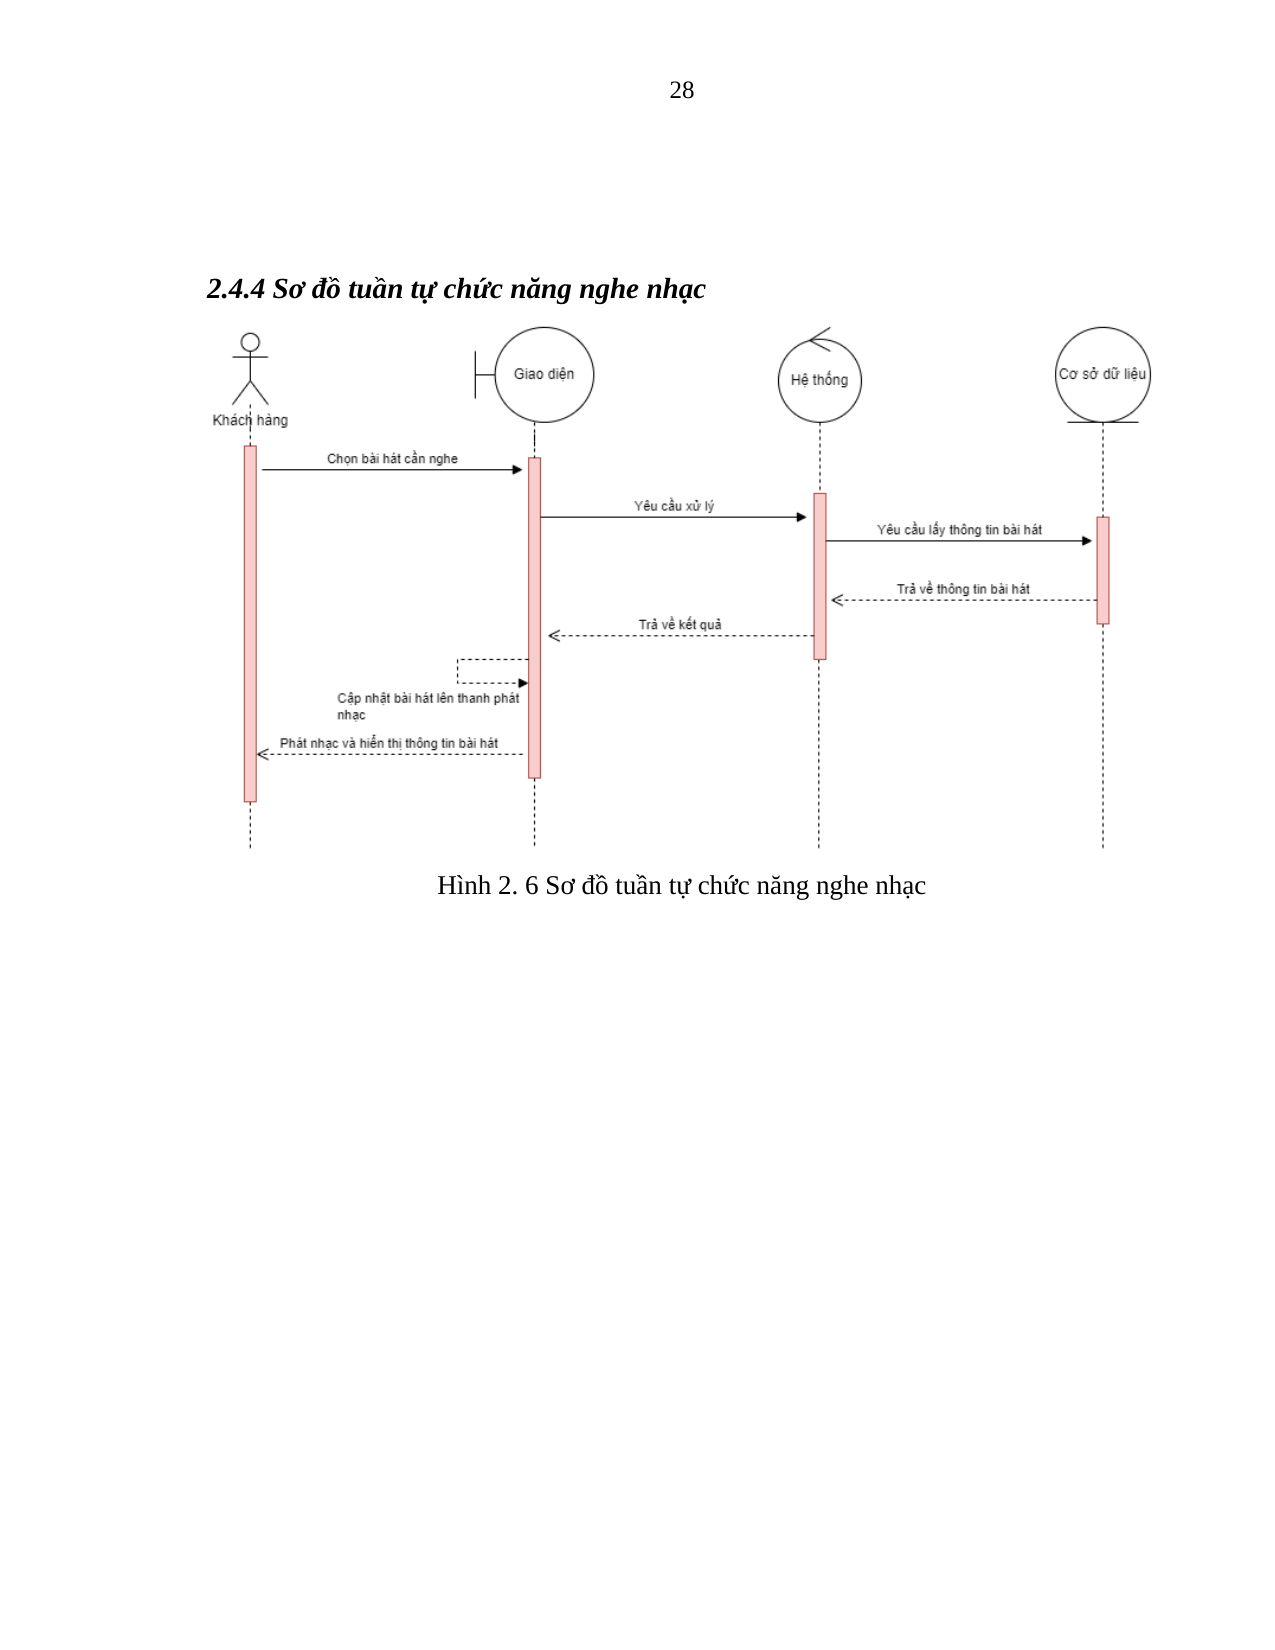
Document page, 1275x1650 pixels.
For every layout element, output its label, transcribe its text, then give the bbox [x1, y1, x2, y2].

text 2.4.4 Sơ đồ tuần tự chức năng nghe nhạc [207, 271, 1157, 305]
picture [206, 321, 1157, 857]
text Hình 2. 6 Sơ đồ tuần tự chức năng nghe nhạc [207, 869, 1157, 900]
